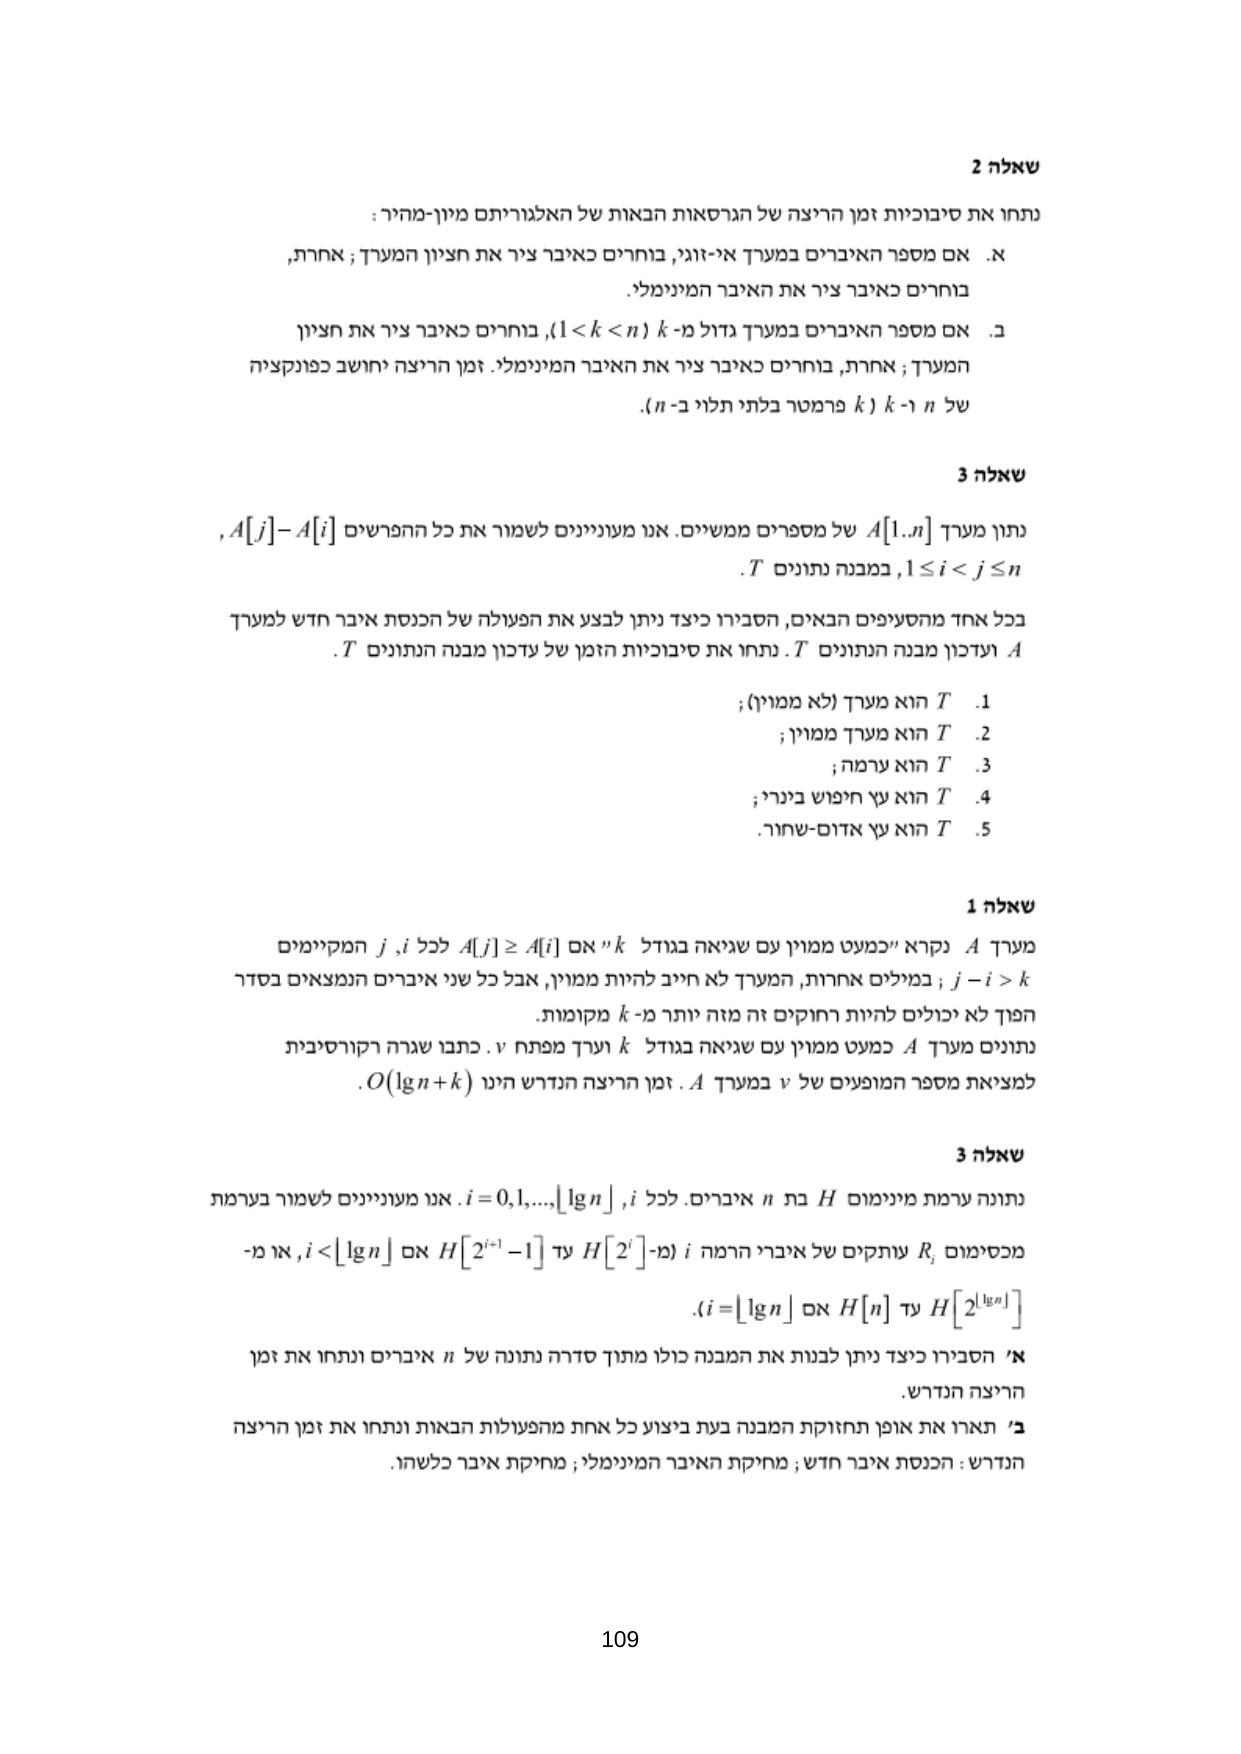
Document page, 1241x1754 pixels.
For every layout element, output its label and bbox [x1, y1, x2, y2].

picture [190, 150, 1053, 432]
picture [208, 881, 1053, 1115]
picture [197, 450, 1053, 863]
picture [190, 1133, 1053, 1501]
